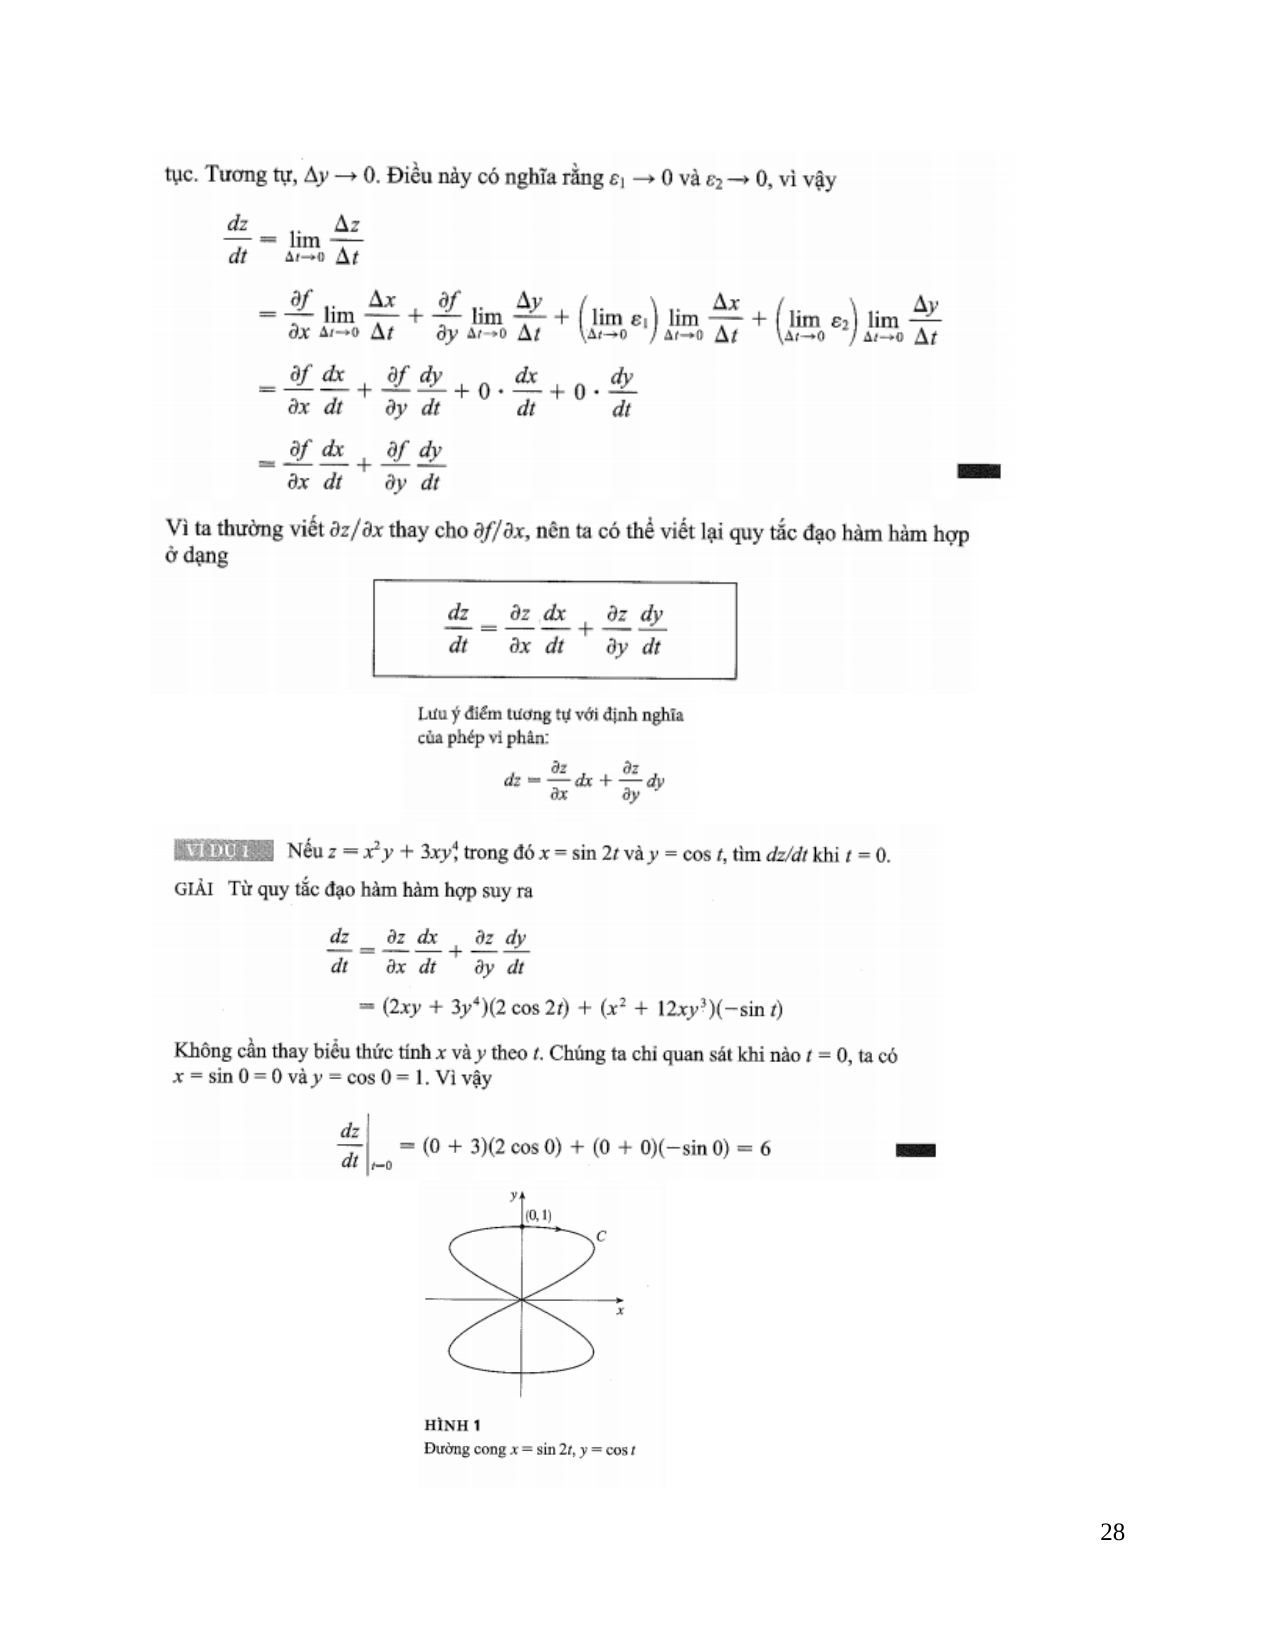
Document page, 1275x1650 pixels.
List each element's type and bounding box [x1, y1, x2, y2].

picture [150, 150, 1014, 1488]
